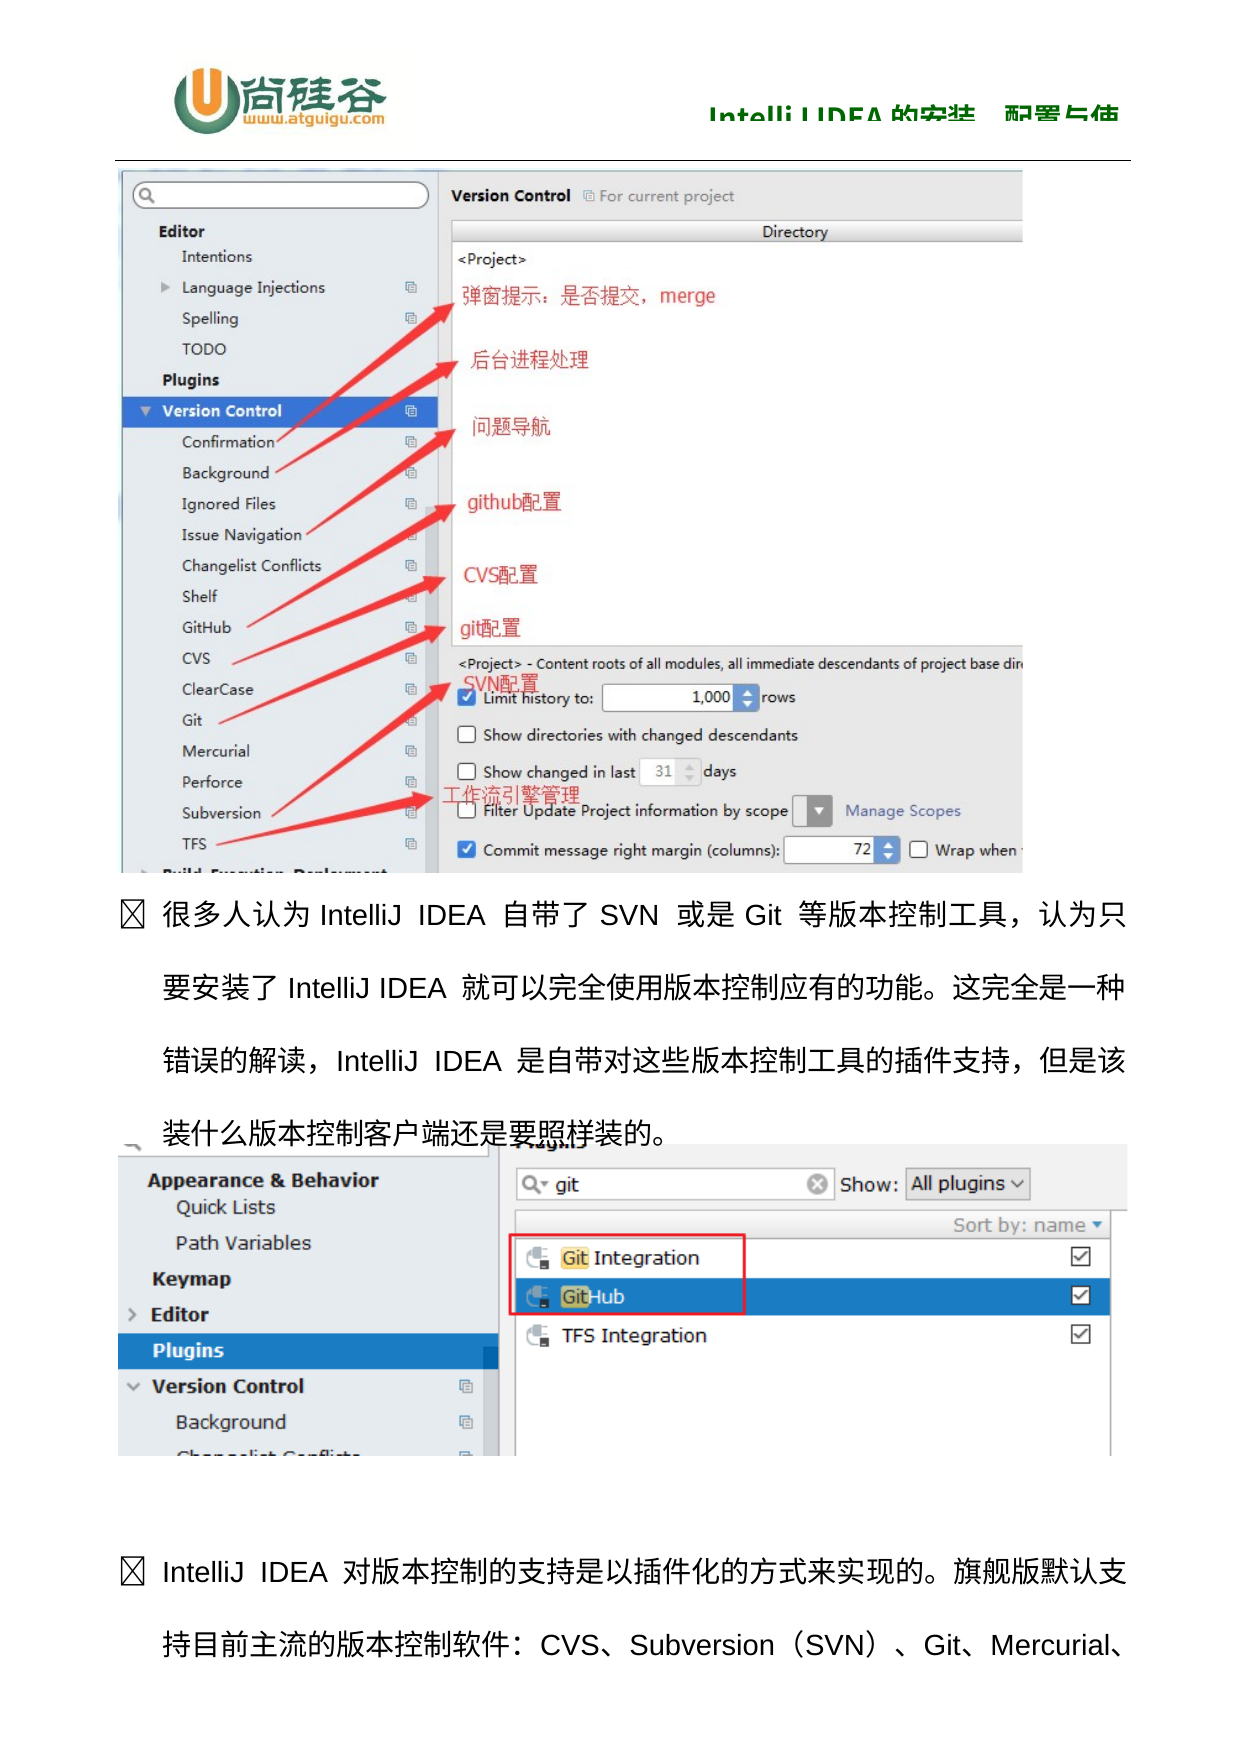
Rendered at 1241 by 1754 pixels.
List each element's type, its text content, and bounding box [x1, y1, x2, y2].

list IntelliJ IDEA 对版本控制的支持是以插件化的方式来实现的。旗舰版默认支持目前主流的版本控制软件：CVS、Subversion（SVN）、Git、Mercurial、 [118, 1548, 1128, 1664]
picture [118, 168, 1023, 873]
picture [118, 1153, 1128, 1456]
picture [170, 50, 414, 149]
list 很多人认为 IntelliJ IDEA 自带了 SVN 或是 Git 等版本控制工具，认为只要安装了 IntelliJ IDEA 就可以完全使用版本控制应有的功能。这完全是一种错误的解读，IntelliJ IDEA 是自带对这些版本控制工具的插件支持，但是该装什么版本控制客户端还是要照样装的。 [118, 891, 1128, 1153]
